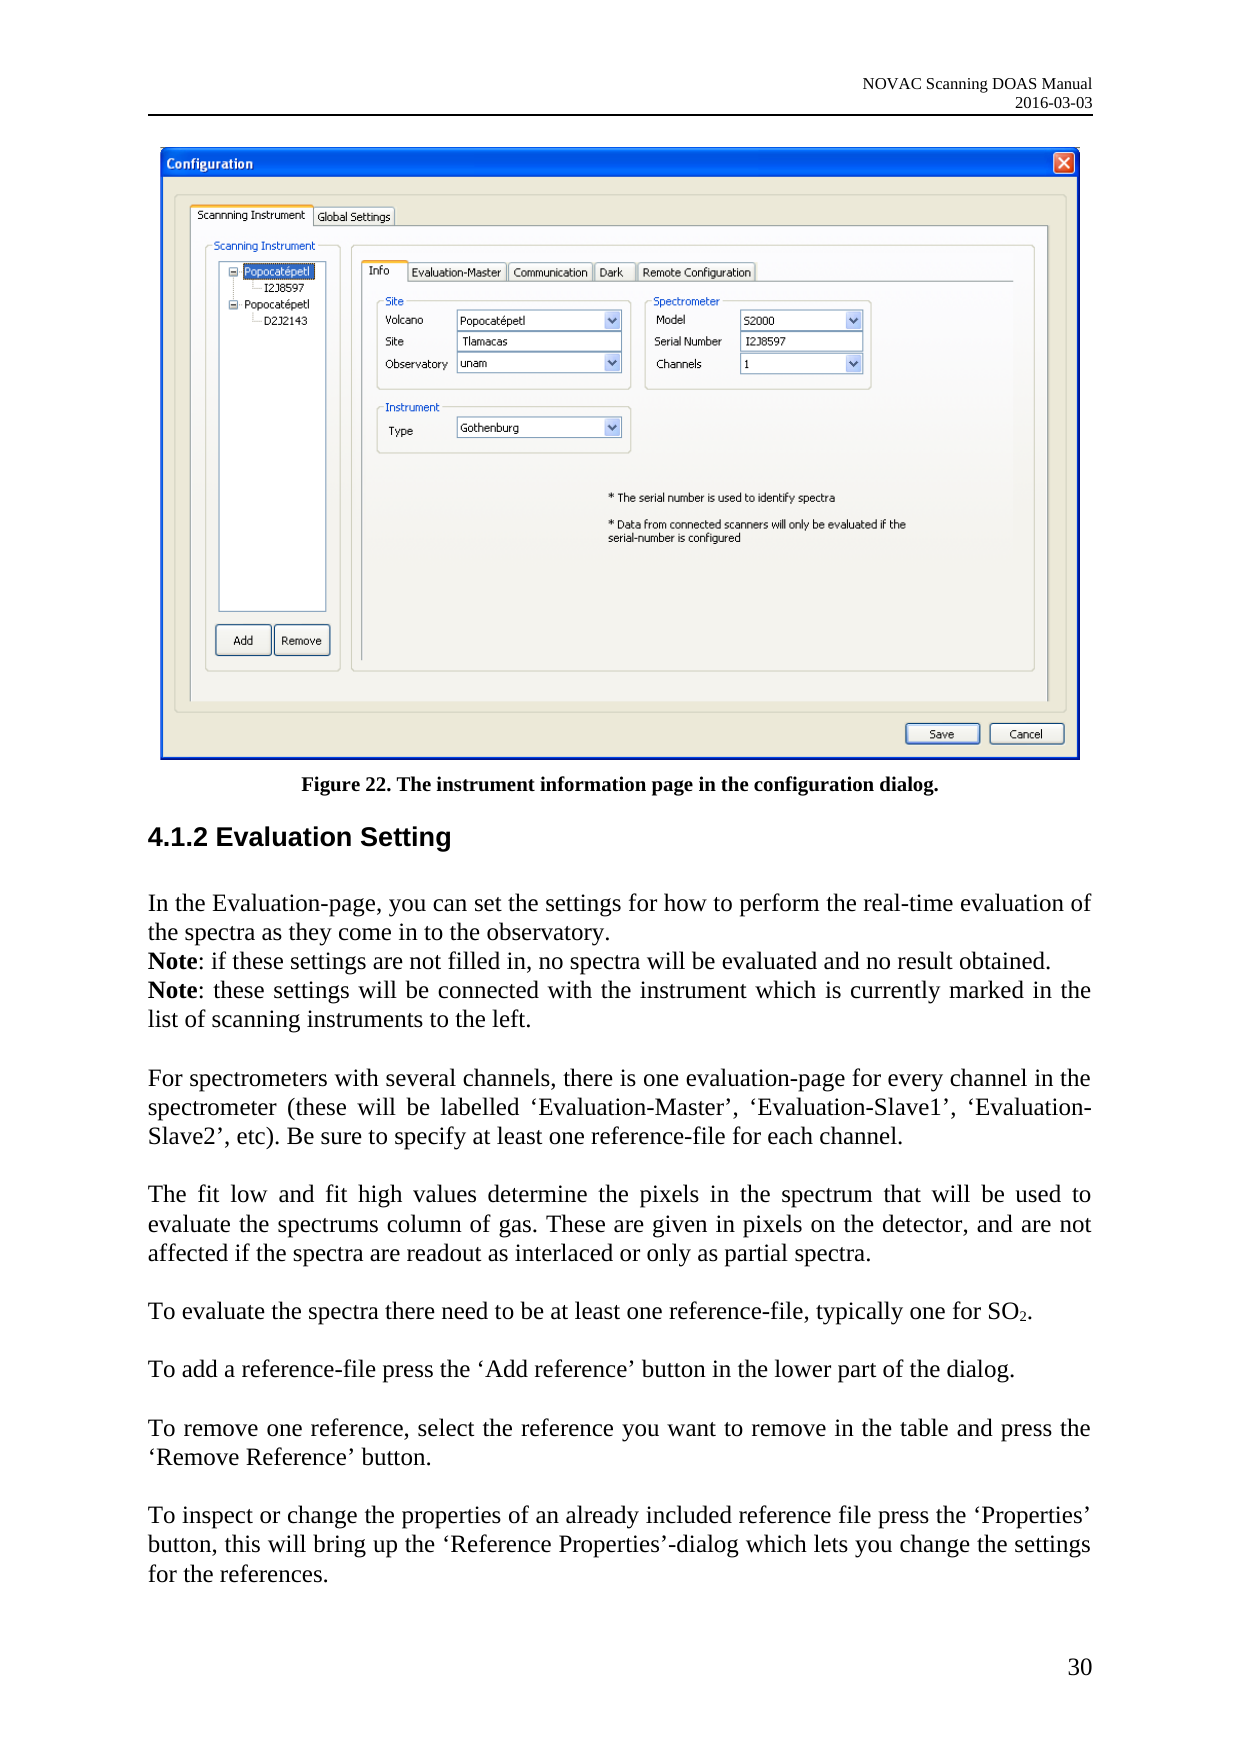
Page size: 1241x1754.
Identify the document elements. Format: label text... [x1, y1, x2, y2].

text To remove one reference, select the reference you want to remove in the table and press the ‘Remove Reference’ button. [148, 1412, 1093, 1471]
subtitle 4.1.2 Evaluation Setting [148, 821, 1093, 852]
text In the Evaluation-page, you can set the settings for how to perform the real-time evaluation of the spectra as they come in to the observatory. [148, 887, 1093, 946]
text Note: these settings will be connected with the instrument which is currently marked in the list of scanning instruments to the left. [148, 975, 1093, 1033]
text To add a reference-file press the ‘Add reference’ button in the lower part of the dialog. [148, 1354, 1093, 1383]
picture [160, 147, 1080, 760]
text To inspect or change the properties of an already included reference file press the ‘Properties’ button, this will bring up the ‘Reference Properties’-dialog which lets you change the settings for the references. [148, 1500, 1093, 1587]
text The fit low and fit high values determine the pixels in the spectrum that will be used to evaluate the spectrums column of gas. These are given in pixels on the detector, and are not affected if the spectra are readout as interlaced or only as partial spectra. [148, 1179, 1093, 1267]
text Figure . The instrument information page in the configuration dialog. [148, 772, 1093, 796]
text Note: if these settings are not filled in, no spectra will be evaluated and no result obtained. [148, 946, 1093, 975]
text For spectrometers with several channels, there is one evaluation-page for every channel in the spectrometer (these will be labelled ‘Evaluation-Master’, ‘Evaluation-Slave1’, ‘Evaluation-Slave2’ etc). Be sure to specify at least one reference-file for each channel. [148, 1062, 1093, 1150]
text To evaluate the spectra there need to be at least one reference-file, typically one for SO2. [148, 1296, 1093, 1325]
